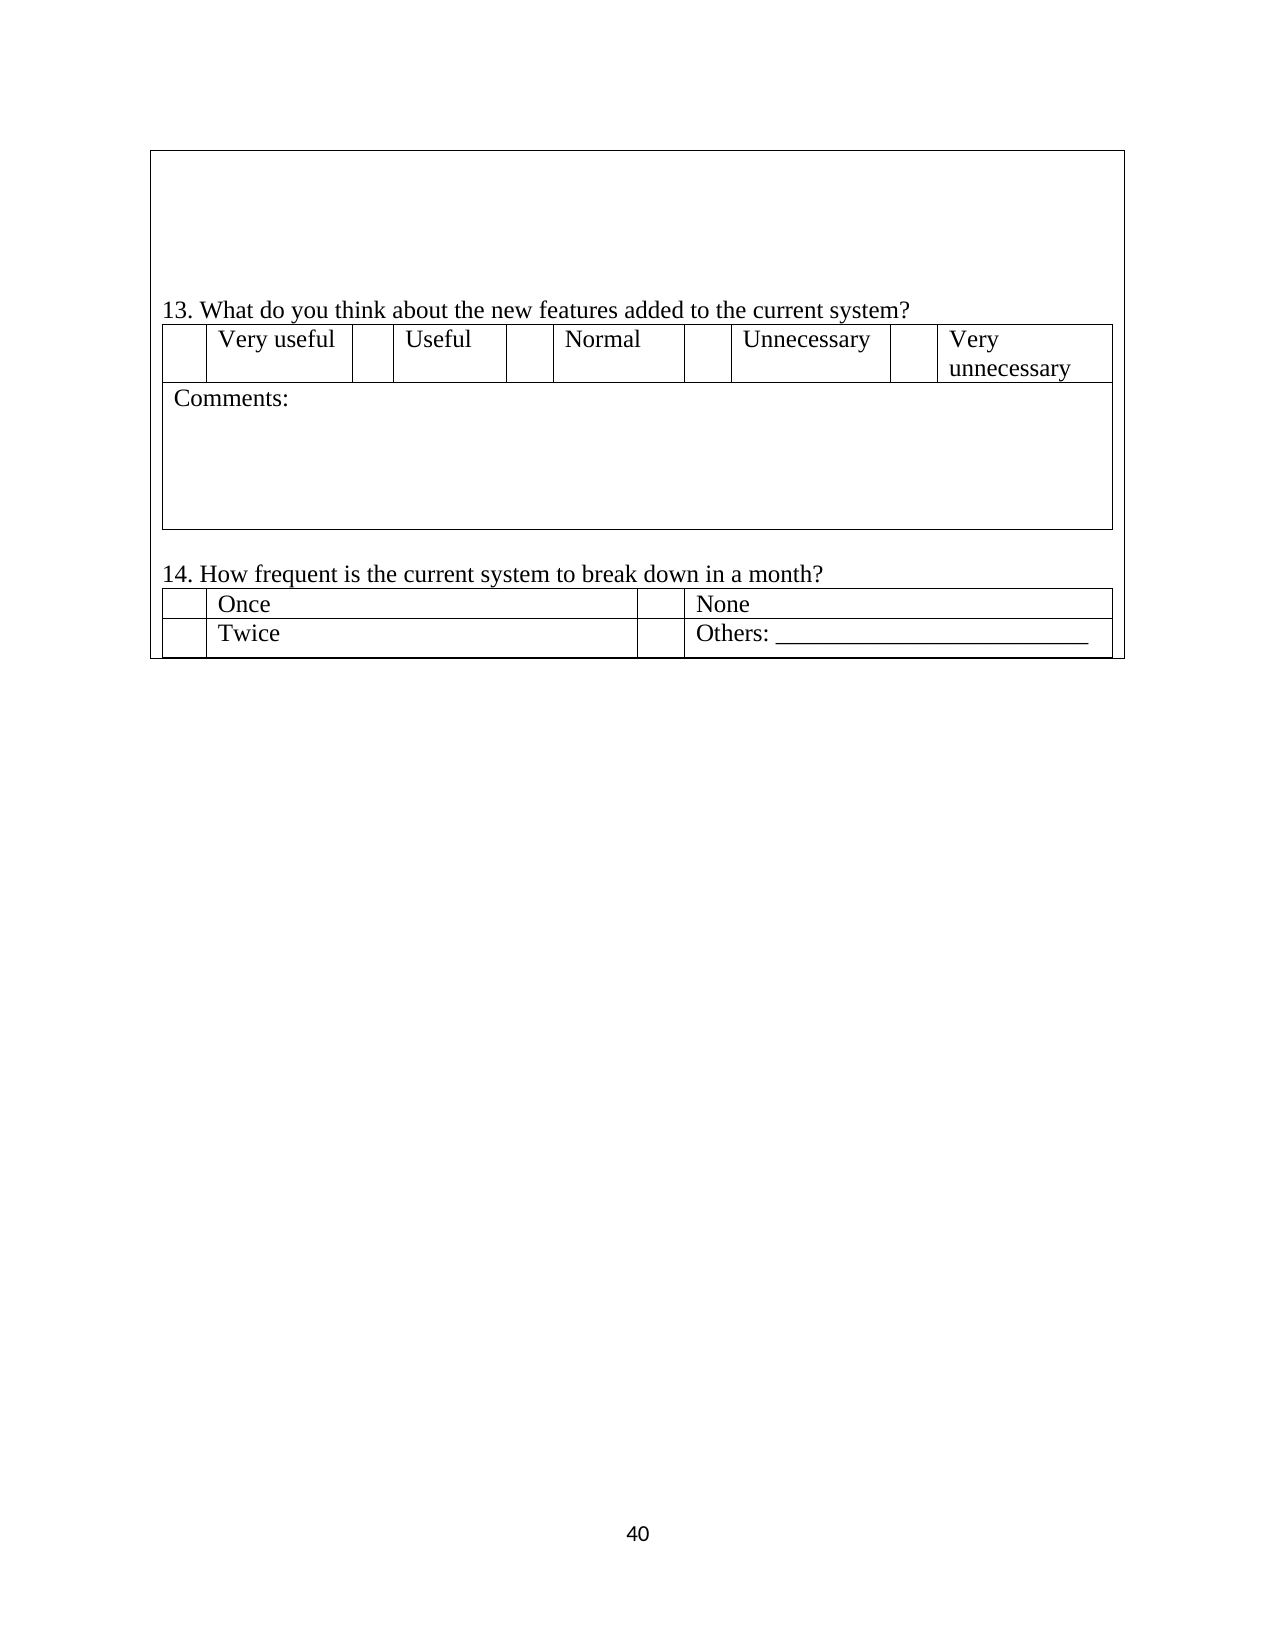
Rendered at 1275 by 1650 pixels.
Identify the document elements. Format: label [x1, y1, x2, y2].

table_cell [151, 151, 1124, 658]
